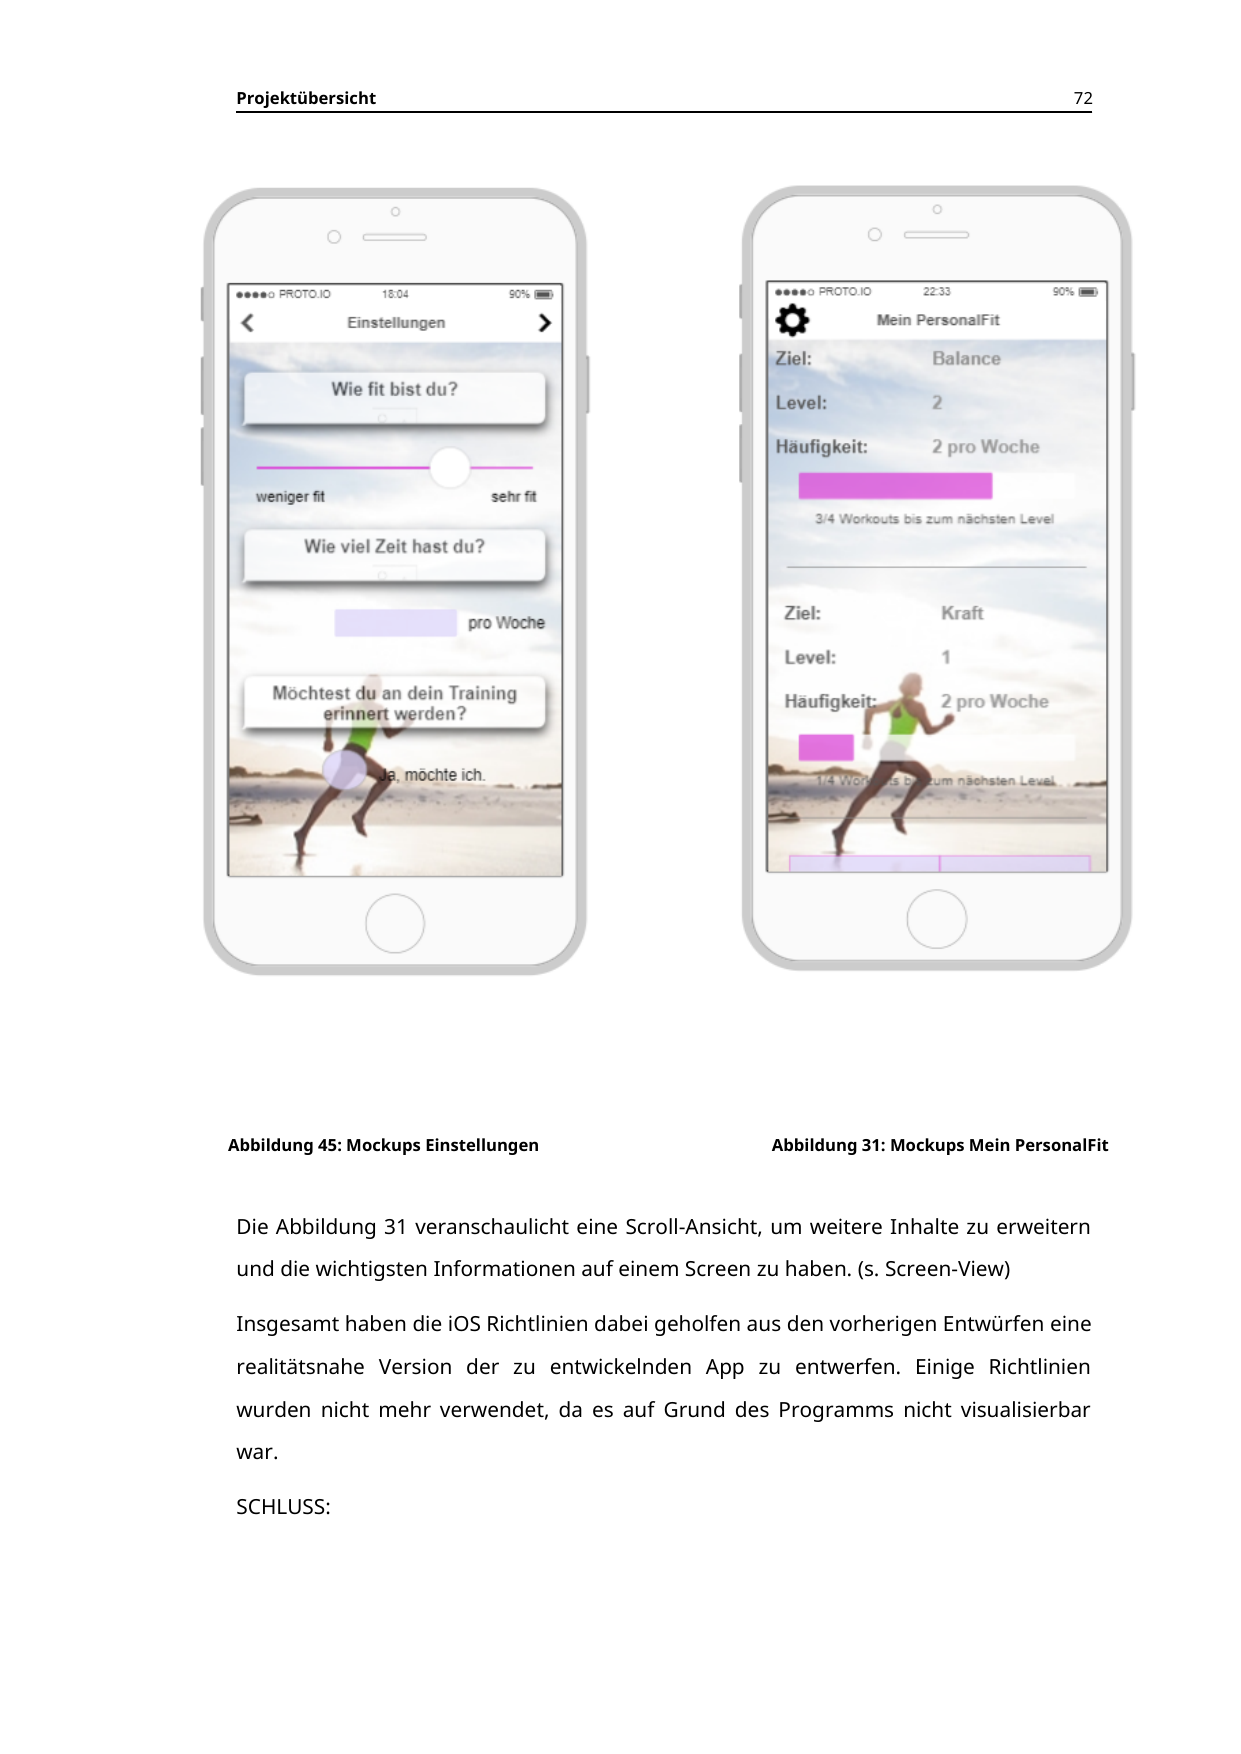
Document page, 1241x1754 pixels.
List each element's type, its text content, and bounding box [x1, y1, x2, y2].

text Insgesamt haben die iOS Richtlinien dabei geholfen aus den vorherigen Entwürfen eine realitätsnahe Version der zu entwickelnden App zu entwerfen. Einige Richtlinien wurden nicht mehr verwendet, da es auf Grund des Programms nicht visualisierbar war. [236, 1309, 1092, 1466]
picture [720, 160, 1170, 1003]
text SCHLUSS: [236, 1492, 1092, 1521]
picture [167, 170, 605, 989]
text Die Abbildung 31 veranschaulicht eine Scroll-Ansicht, um weitere Inhalte zu erweitern und die wichtigsten Informationen auf einem Screen zu haben. (s. Screen-View) [236, 1212, 1092, 1283]
